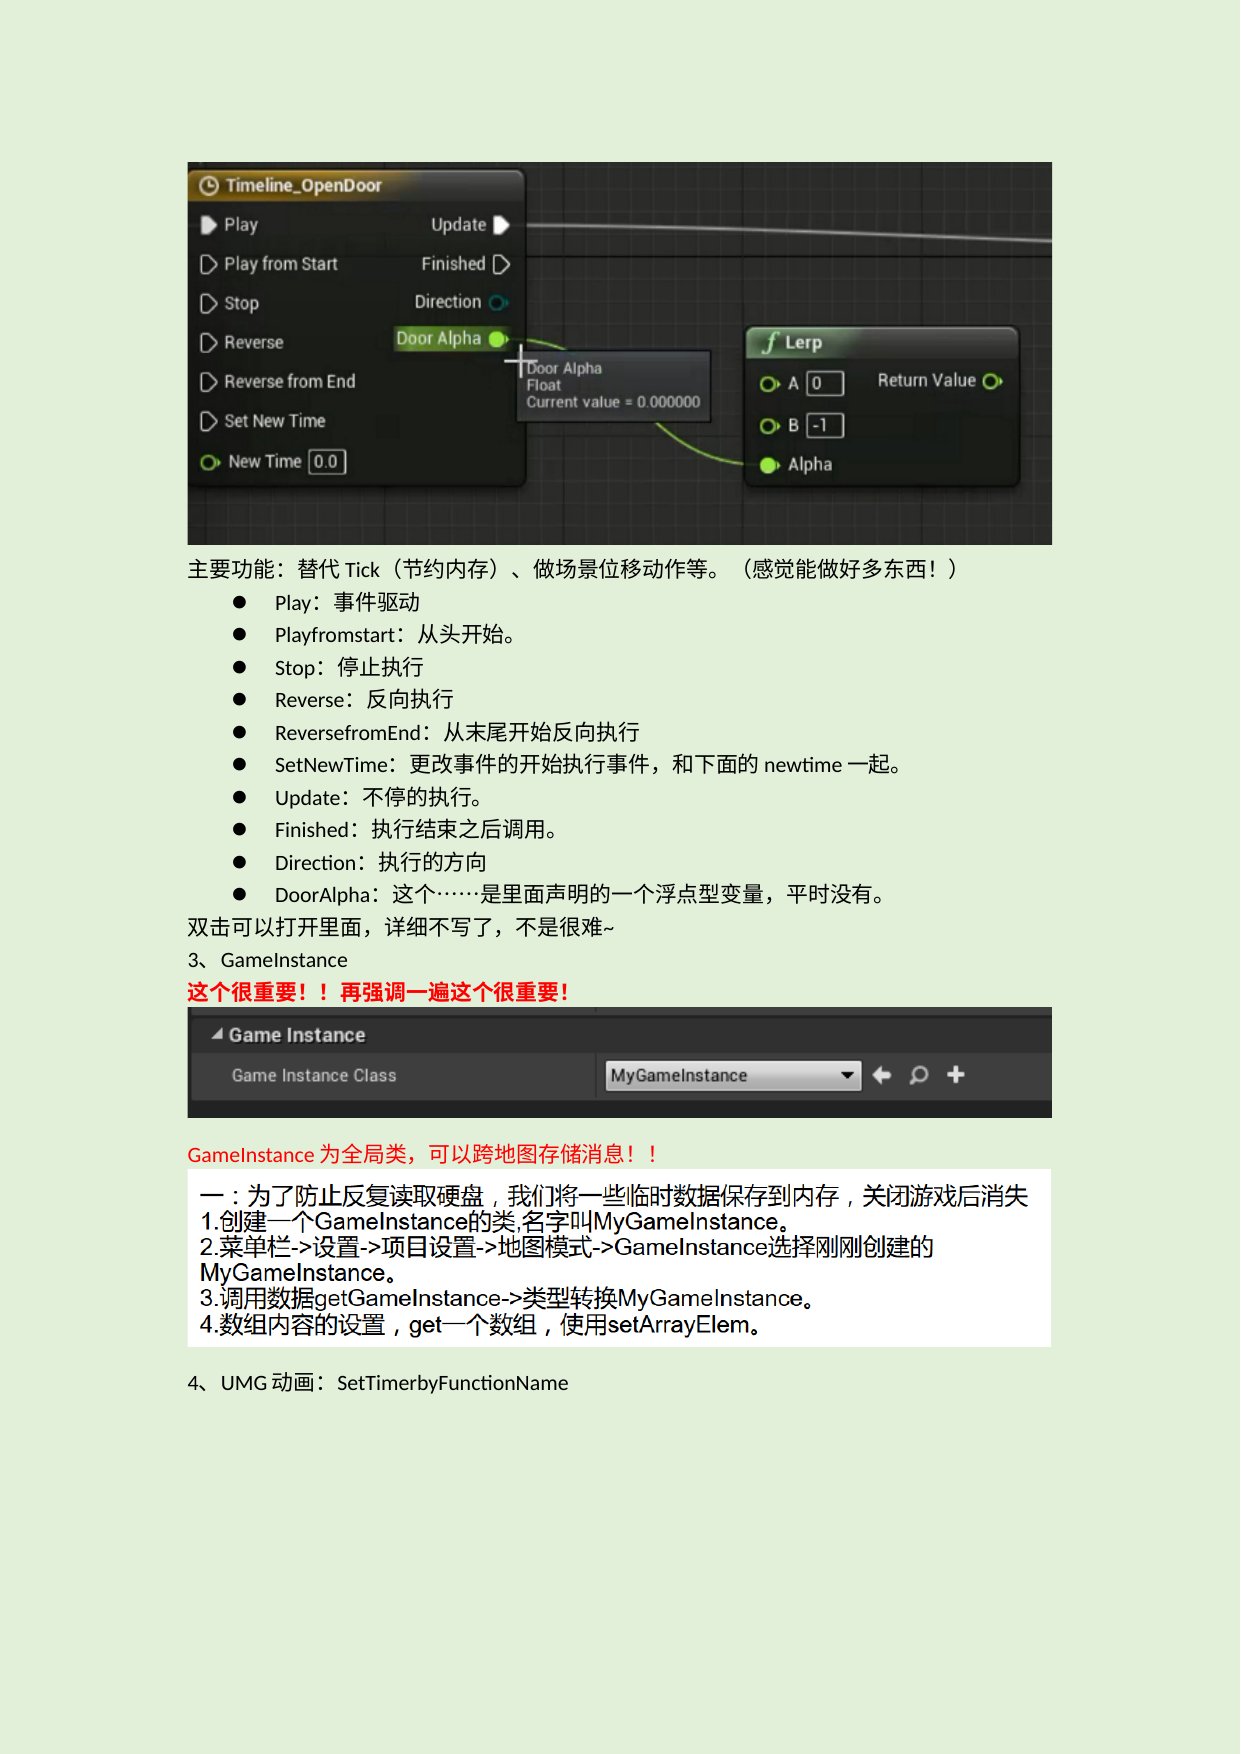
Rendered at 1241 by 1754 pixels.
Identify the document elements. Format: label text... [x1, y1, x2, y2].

text 主要功能：替代Tick（节约内存）、做场景位移动作等。（感觉能做好多东西！） [187, 552, 1053, 584]
picture [187, 162, 1053, 545]
list Finished：执行结束之后调用。 [231, 812, 1053, 844]
list ReversefromEnd：从末尾开始反向执行 [231, 714, 1053, 747]
list SetNewTime：更改事件的开始执行事件，和下面的newtime一起。 [231, 747, 1053, 779]
picture [187, 1169, 1052, 1347]
list Direction：执行的方向 [231, 844, 1053, 877]
list Play：事件驱动 [231, 584, 1053, 617]
text 双击可以打开里面，详细不写了，不是很难~ [187, 909, 1053, 942]
list Reverse：反向执行 [231, 682, 1053, 714]
list Stop：停止执行 [231, 649, 1053, 682]
picture [187, 1007, 1052, 1118]
text GameInstance为全局类，可以跨地图存储消息！！ [187, 1137, 1053, 1169]
list GameInstance [187, 942, 1053, 974]
list Playfromstart：从头开始。 [231, 617, 1053, 649]
list Update：不停的执行。 [231, 779, 1053, 812]
list DoorAlpha：这个……是里面声明的一个浮点型变量，平时没有。 [231, 877, 1053, 909]
list UMG动画：SetTimerbyFunctionName [187, 1364, 1053, 1397]
text 这个很重要！！再强调一遍这个很重要！ [187, 974, 1053, 1007]
